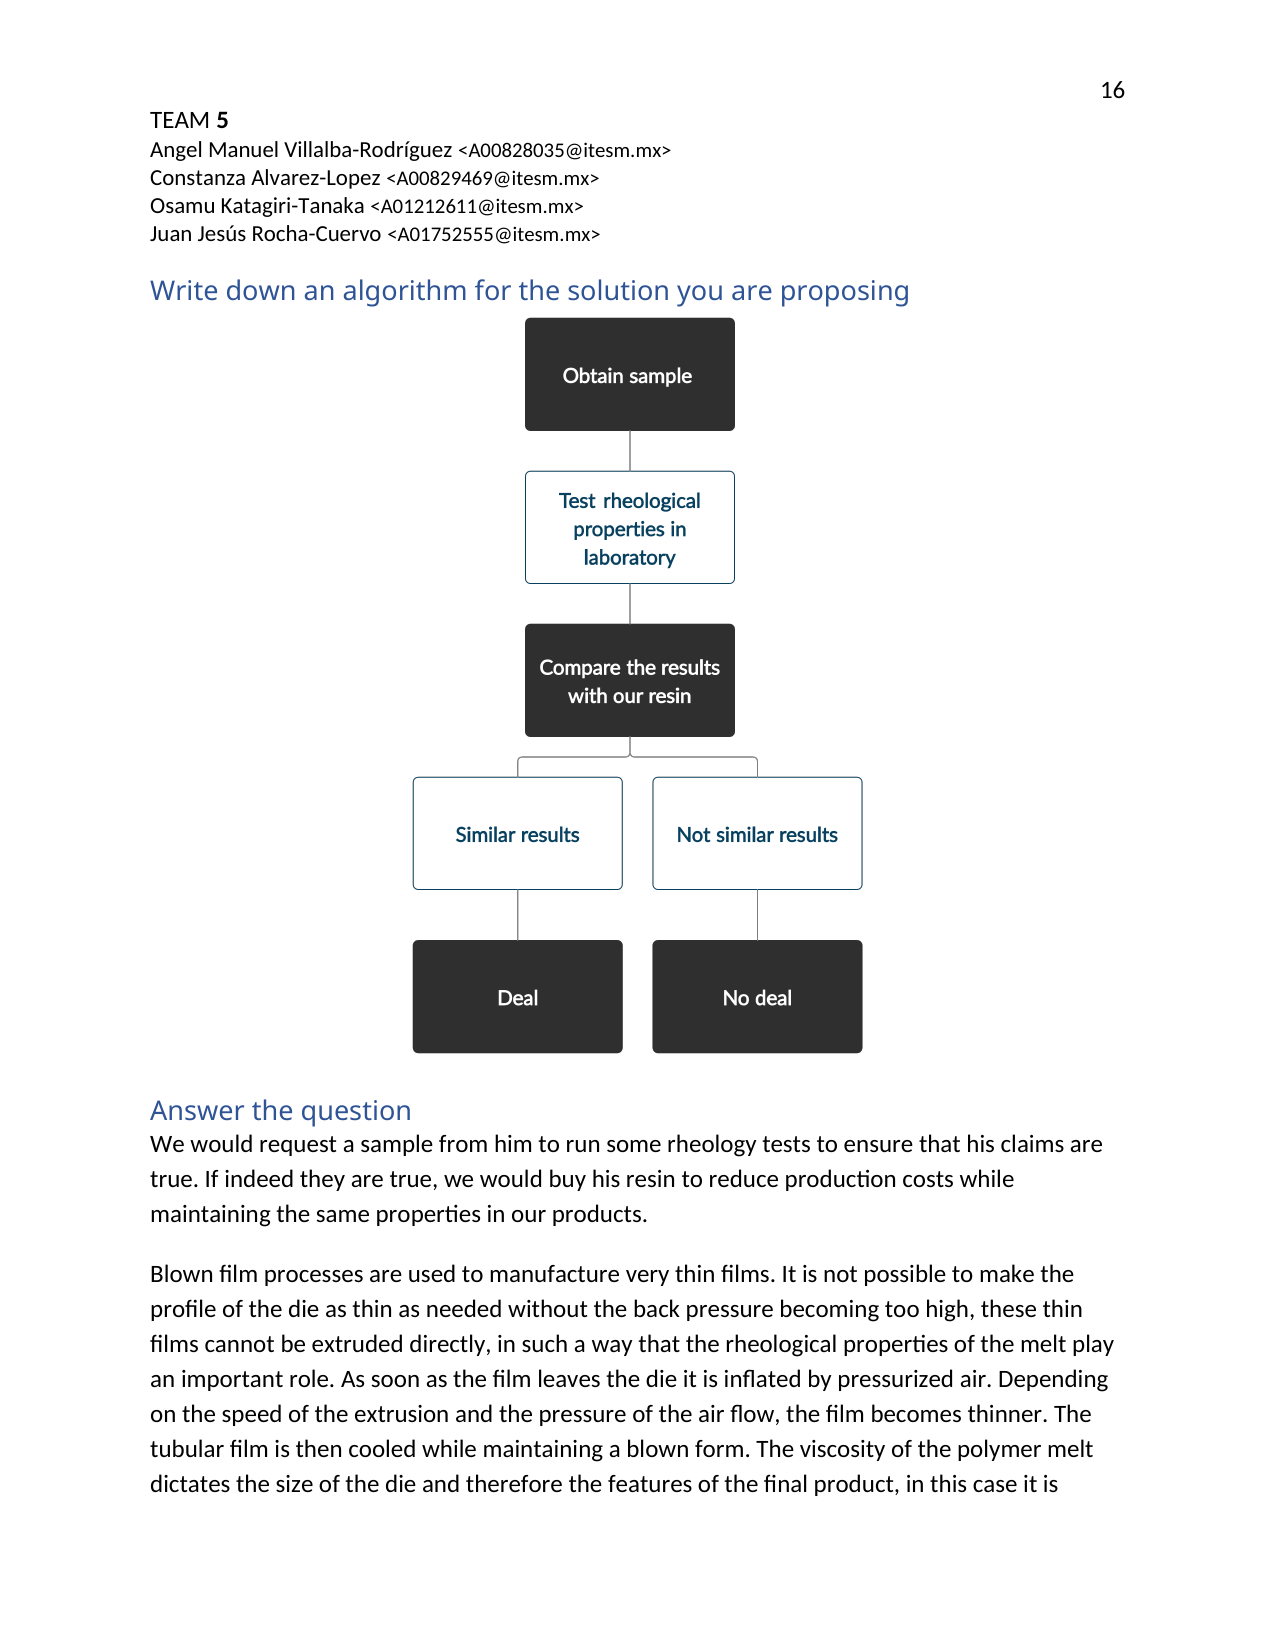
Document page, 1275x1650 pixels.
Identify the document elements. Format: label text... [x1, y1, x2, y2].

subtitle Answer the question [150, 1092, 1125, 1128]
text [150, 1258, 1125, 1499]
picture [403, 308, 872, 1063]
text We would request a sample from him to run some rheology tests to ensure that his claims are true. If indeed they are true, we would buy his resin to reduce production costs while maintaining the same properties in our products. [150, 1128, 1125, 1229]
subtitle Write down an algorithm for the solution you are proposing [150, 272, 1125, 309]
